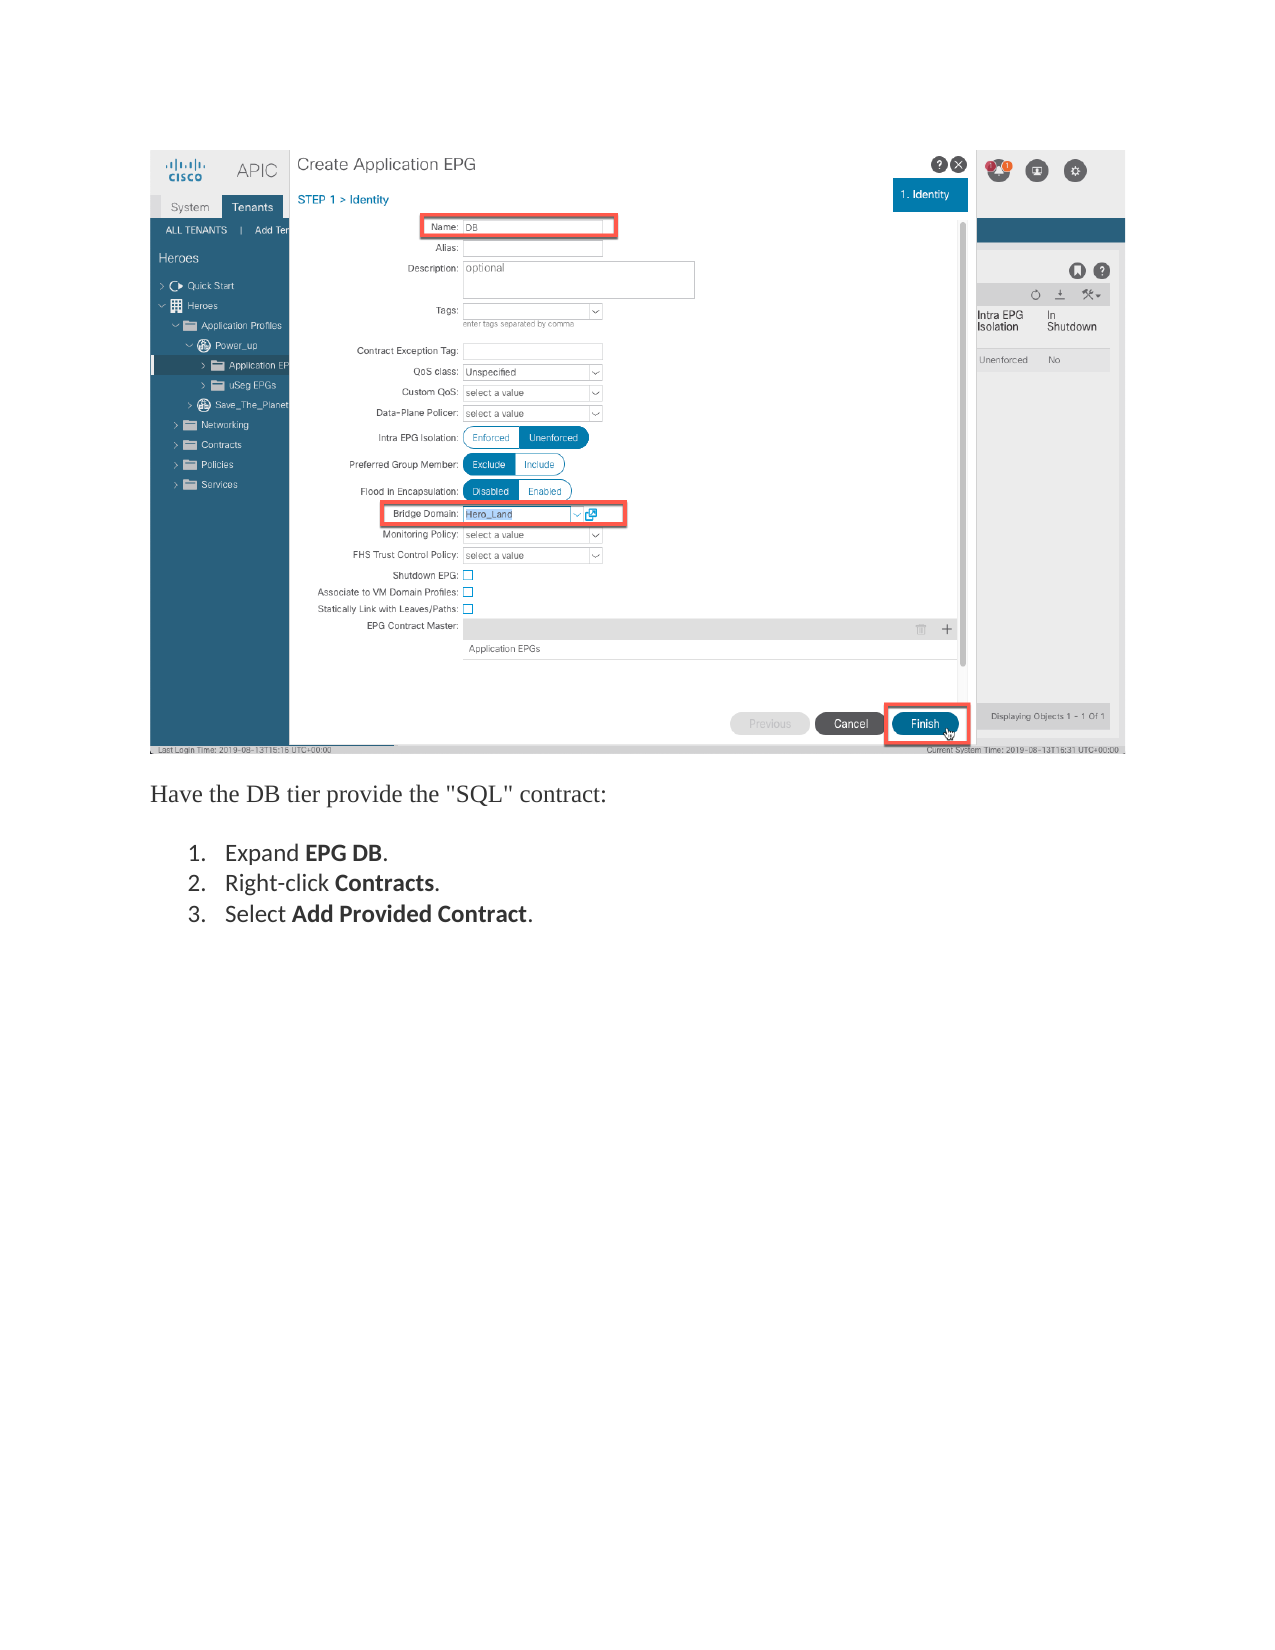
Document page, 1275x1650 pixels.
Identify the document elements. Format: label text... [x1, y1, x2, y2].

text Have the DB tier provide the "SQL" contract: [150, 779, 1125, 808]
list Select Add Provided Contract. [187, 898, 1125, 928]
list Expand EPG DB. [187, 837, 1125, 867]
list Right-click Contracts. [187, 867, 1125, 898]
picture [150, 150, 1125, 754]
